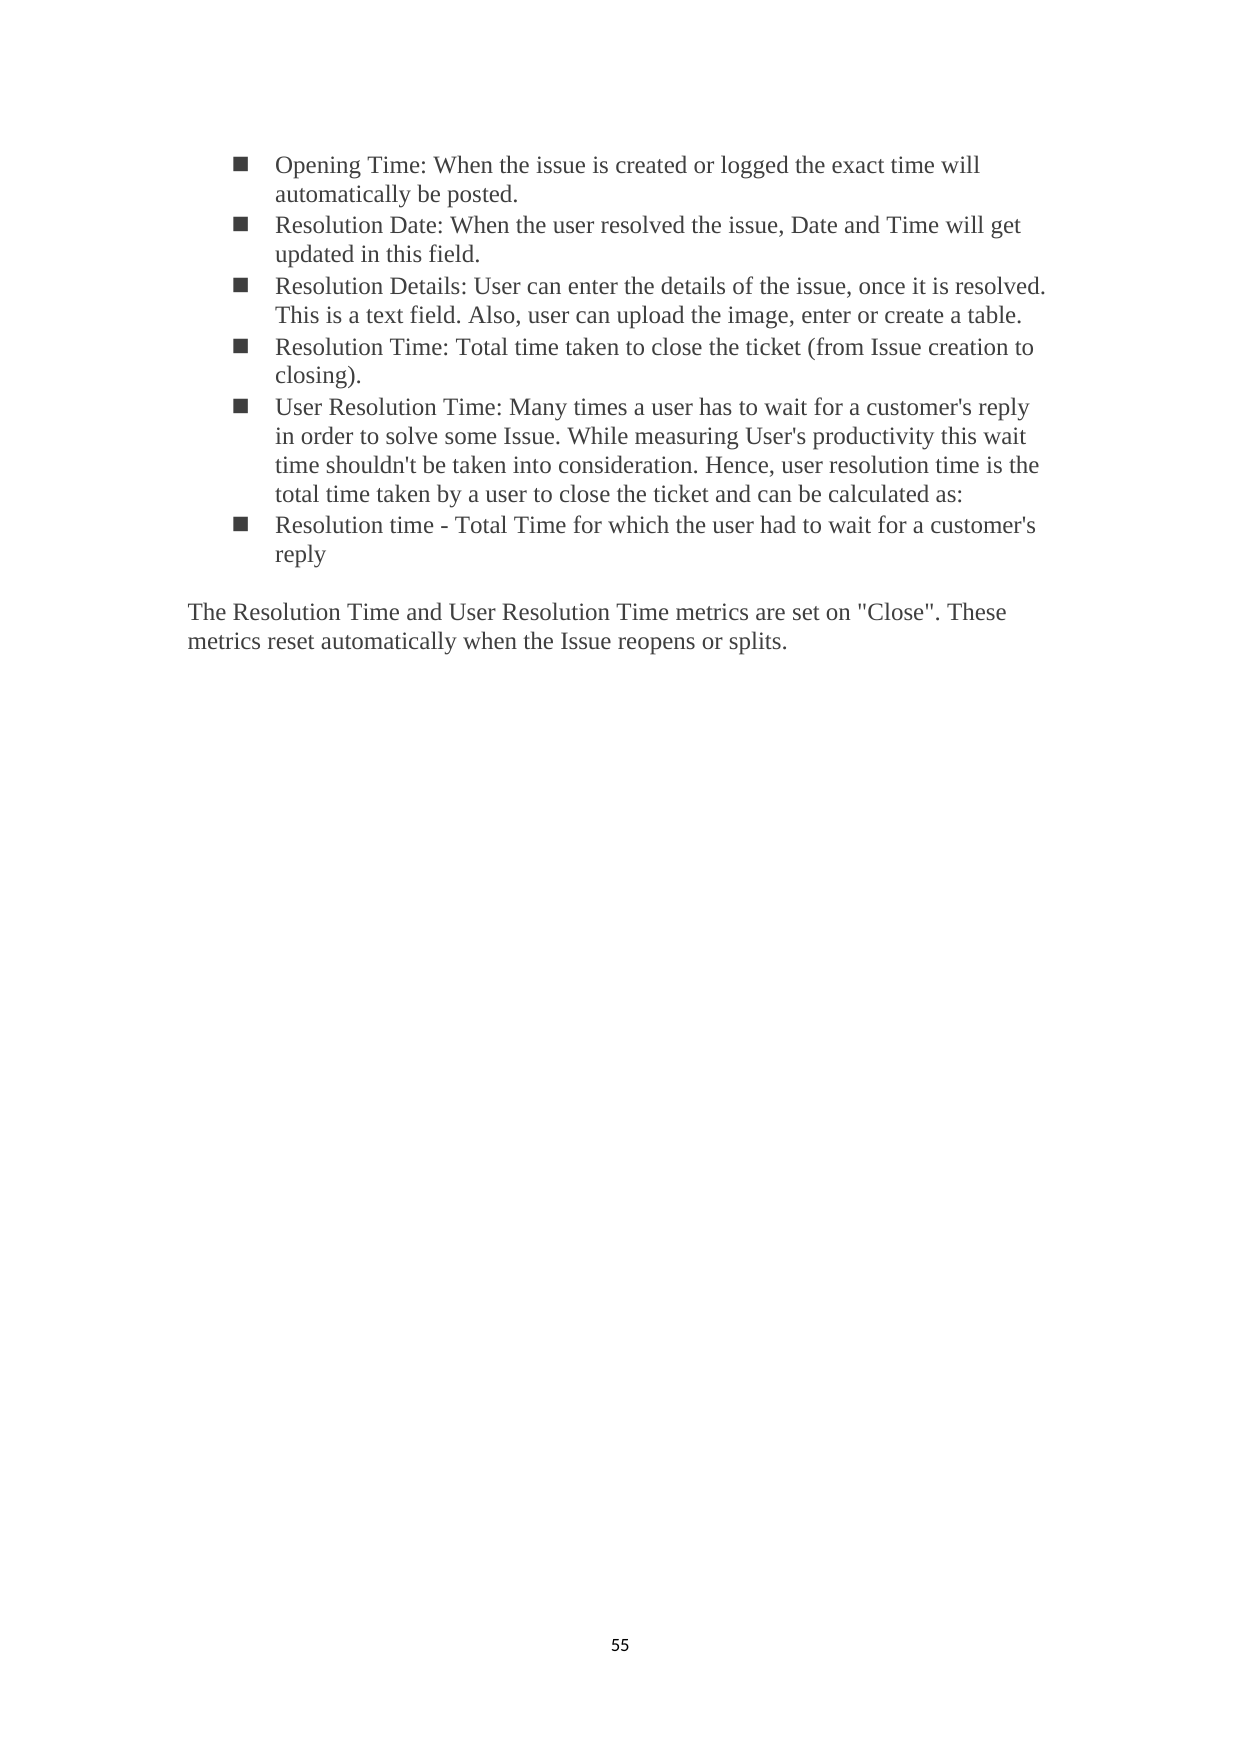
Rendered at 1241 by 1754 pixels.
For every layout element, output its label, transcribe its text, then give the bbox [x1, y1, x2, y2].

list Opening Time: When the issue is created or logged the exact time will automatically be posted. [519, 150, 1053, 207]
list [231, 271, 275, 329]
list Resolution Date: When the user resolved the issue, Date and Time will get updated in this field. [481, 211, 1053, 268]
list User Resolution Time: Many times a user has to wait for a customer's reply in order to solve some Issue. While measuring User's productivity this wait time shouldn't be taken into consideration. Hence, user resolution time is the total time taken by a user to close the ticket and can be calculated as: [231, 392, 1053, 507]
list Resolution time - Total Time for which the user had to wait for a customer's reply [326, 511, 1053, 568]
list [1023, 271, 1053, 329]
list The Resolution Time and User Resolution Time metrics are set on "Close". These metrics reset automatically when the Issue reopens or splits. [788, 597, 1053, 655]
list Resolution Time: Total time taken to close the ticket (from Issue creation to closing). [362, 332, 1053, 389]
